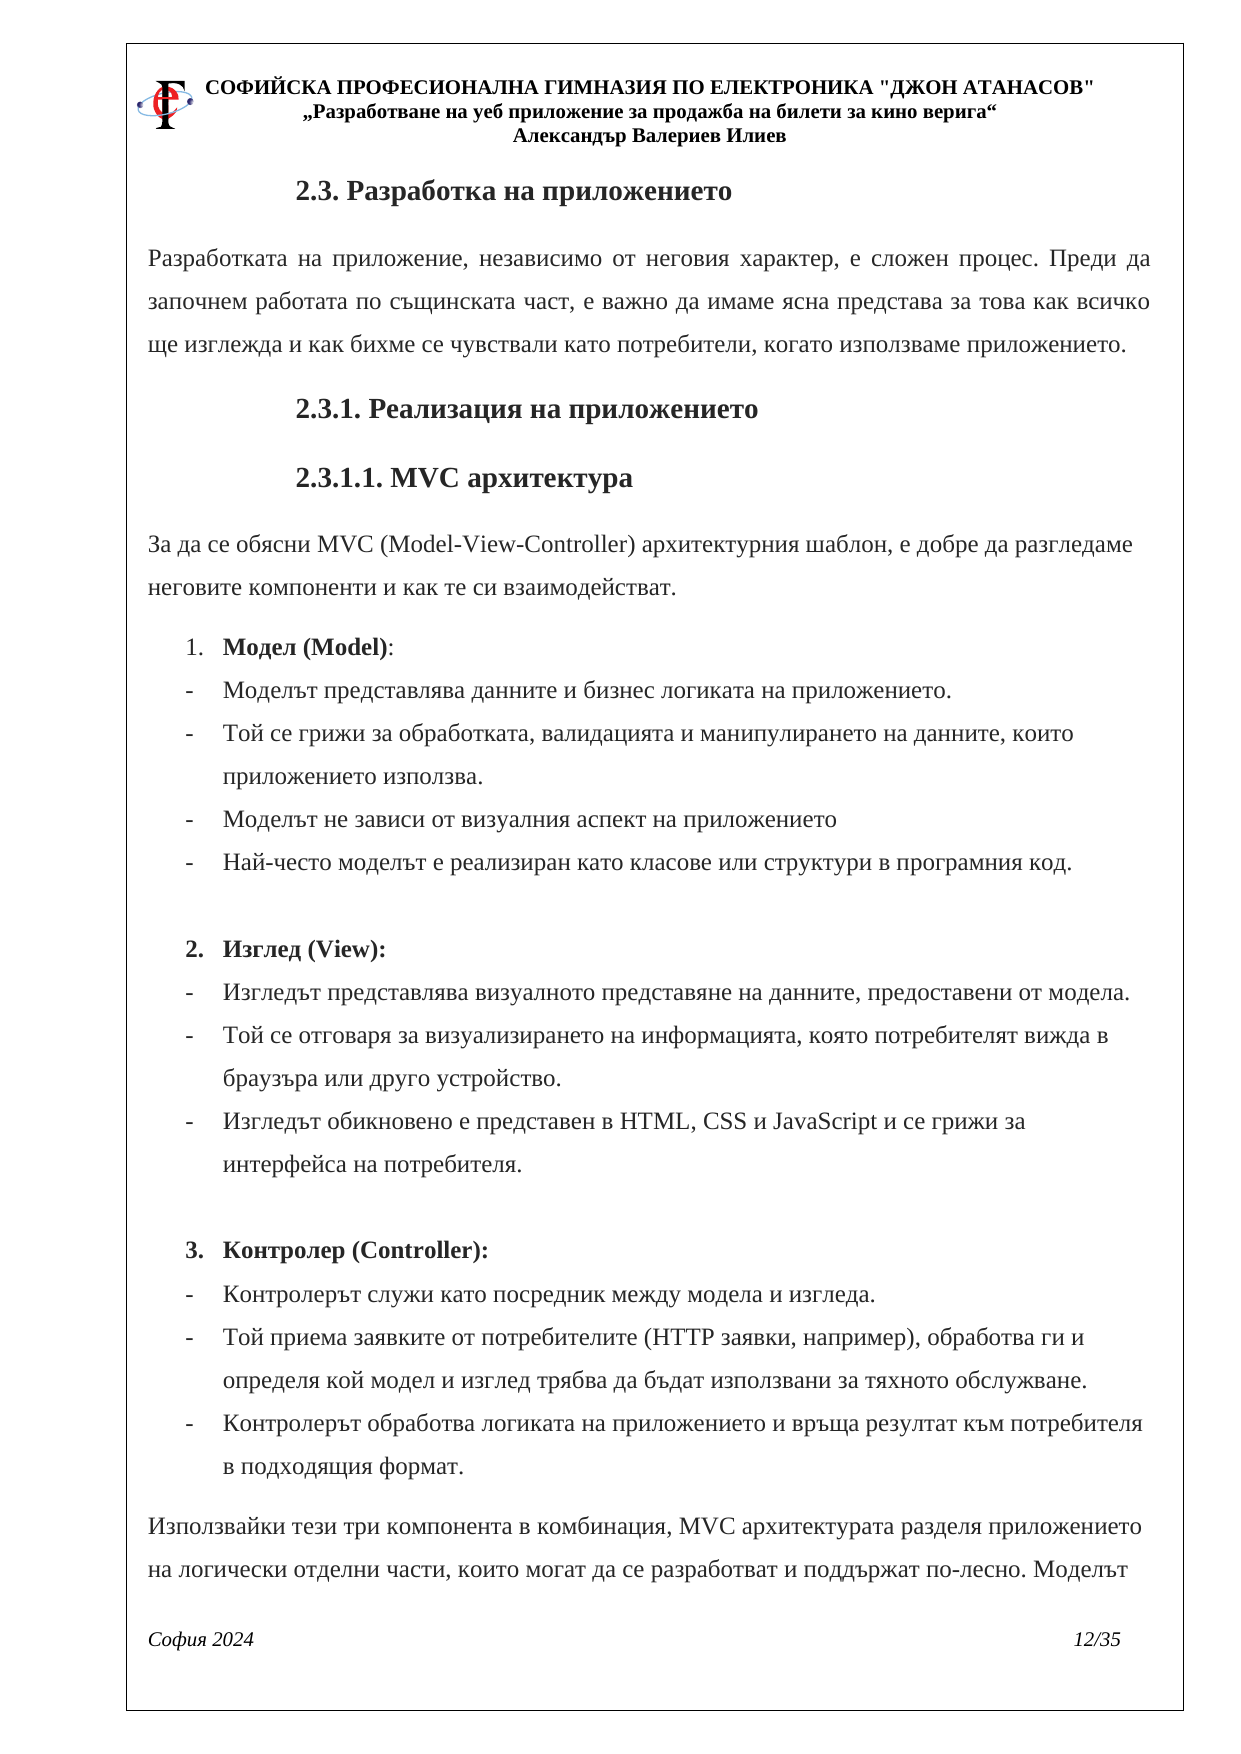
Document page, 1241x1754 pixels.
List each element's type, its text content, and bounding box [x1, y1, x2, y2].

text Разработката на приложение, независимо от неговия характер, е сложен процес. Преди да започнем работата по същинската част, е важно да имаме ясна представа за това как всичко ще изглежда и как бихме се чувствали като потребители, когато използваме приложението. [148, 243, 1152, 358]
list Изгледът представлява визуалното представяне на данните, предоставени от модела. [185, 977, 1152, 1006]
list Той се отговаря за визуализирането на информацията, която потребителят вижда в браузъра или друго устройство. [185, 1020, 1152, 1092]
list Контролерът служи като посредник между модела и изгледа. [185, 1279, 1152, 1307]
list Той приема заявките от потребителите (HTTP заявки, например), обработва ги и определя кой модел и изглед трябва да бъдат използвани за тяхното обслужване. [185, 1322, 1152, 1394]
list Модел (Model): [185, 632, 1152, 661]
subtitle 2.3. Разработка на приложението [222, 173, 1152, 207]
list Контролер (Controller): [185, 1236, 1152, 1264]
list Най-често моделът е реализиран като класове или структури в програмния код. [185, 847, 1152, 876]
list Моделът не зависи от визуалния аспект на приложението [185, 804, 1152, 833]
list Той се грижи за обработката, валидацията и манипулирането на данните, които приложението използва. [185, 718, 1152, 790]
list Контролерът обработва логиката на приложението и връща резултат към потребителя в подходящия формат. [185, 1408, 1152, 1480]
list Моделът представлява данните и бизнес логиката на приложението. [185, 675, 1152, 704]
text За да се обясни MVC (Model-View-Controller) архитектурния шаблон, е добре да разгледаме неговите компоненти и как те си взаимодействат. [148, 529, 1152, 601]
subtitle 2.3.1. Реализация на приложението [222, 391, 1152, 424]
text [148, 1511, 1152, 1583]
list Изглед (View): [185, 934, 1152, 962]
list Изгледът обикновено е представен в HTML, CSS и JavaScript и се грижи за интерфейса на потребителя. [185, 1106, 1152, 1178]
subtitle 2.3.1.1. MVC архитектура [222, 460, 1152, 493]
